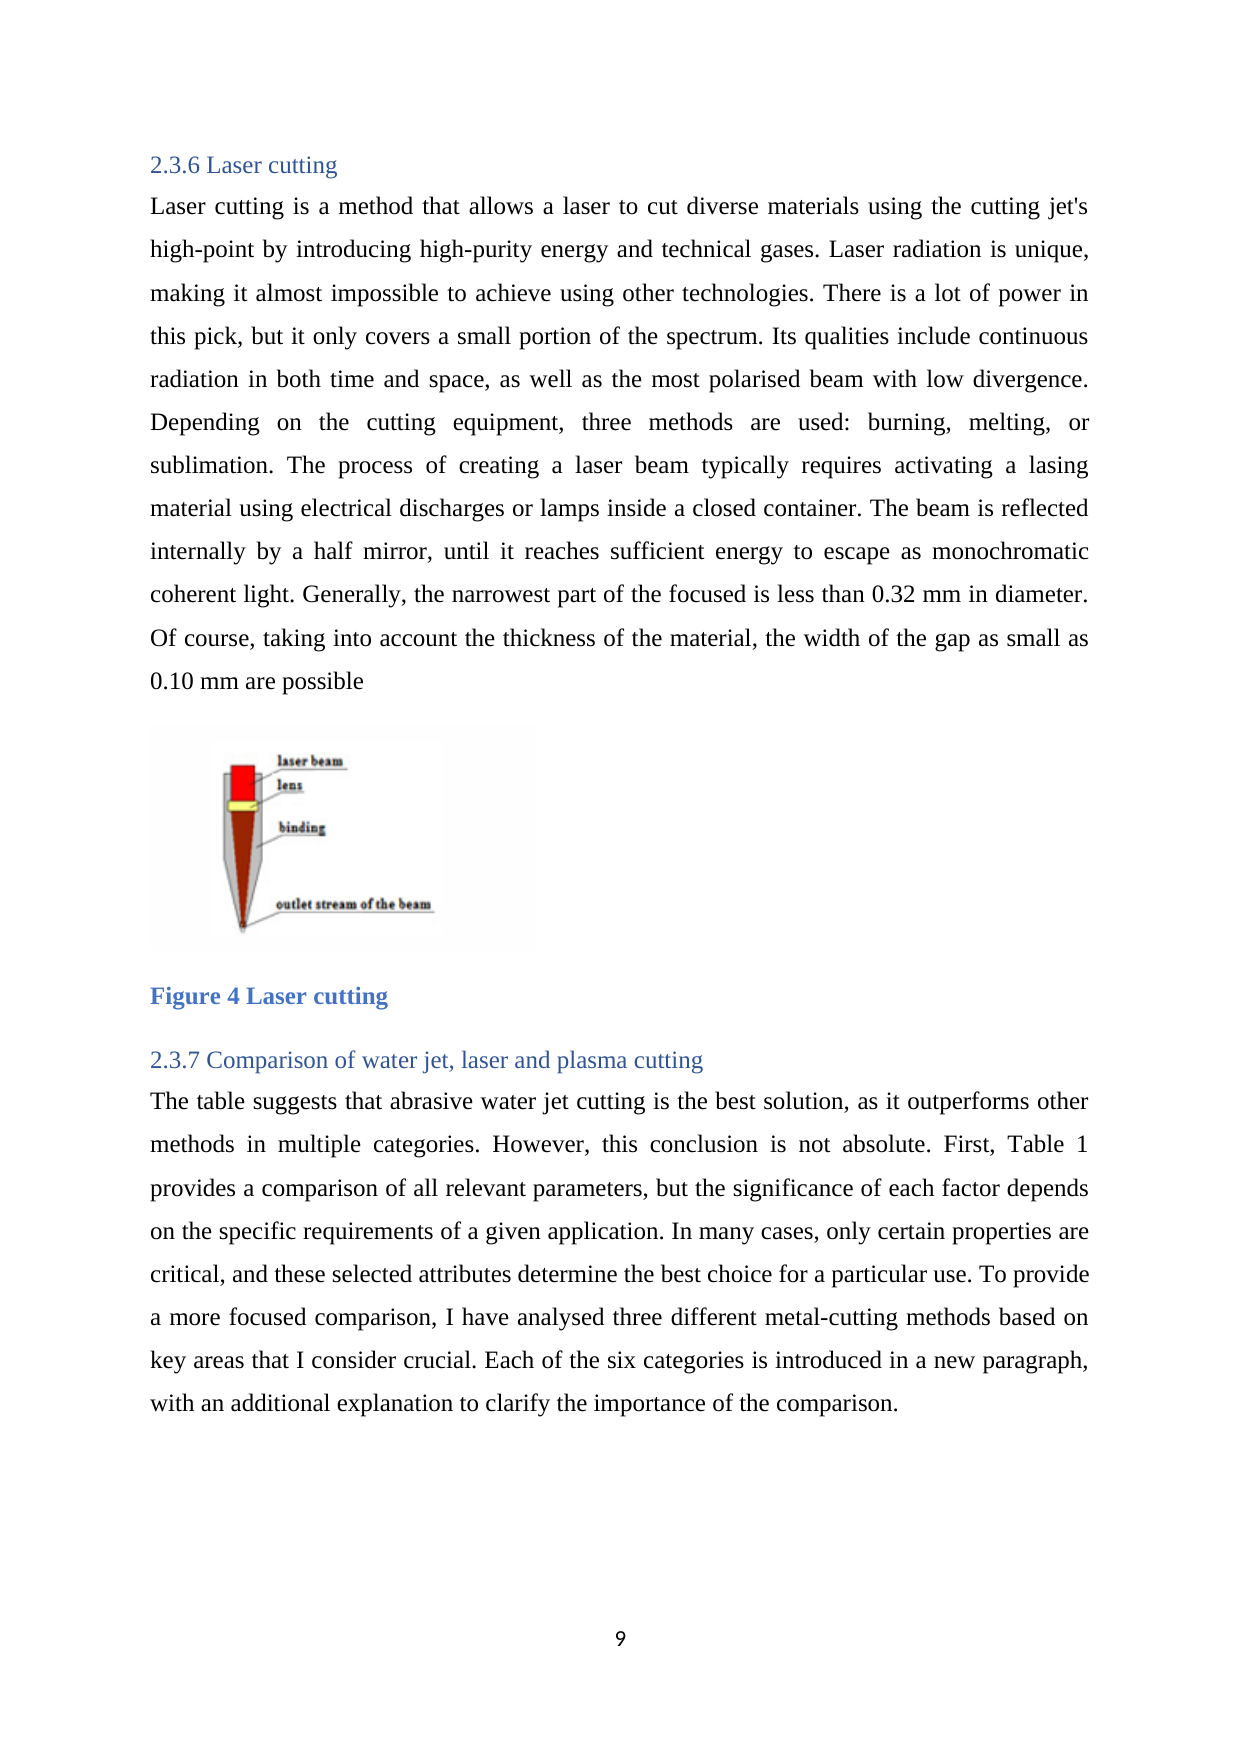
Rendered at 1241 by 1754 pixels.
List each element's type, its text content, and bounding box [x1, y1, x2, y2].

subtitle 2.3.6 Laser cutting [150, 150, 1090, 179]
picture [150, 725, 536, 951]
text The table suggests that abrasive water jet cutting is the best solution, as it outperforms other methods in multiple categories. However, this conclusion is not absolute. First, Table 1 provides a comparison of all relevant parameters, but the significance of each factor depends on the specific requirements of a given application. In many cases, only certain properties are critical, and these selected attributes determine the best choice for a particular use. To provide a more focused comparison, I have analysed three different metal-cutting methods based on key areas that I consider crucial. Each of the six categories is introduced in a new paragraph, with an additional explanation to clarify the importance of the comparison. [150, 1086, 1090, 1417]
text Figure 4 Laser cutting [150, 981, 1090, 1010]
subtitle 2.3.7 Comparison of water jet, laser and plasma cutting [150, 1045, 1090, 1074]
text Laser cutting is a method that allows a laser to cut diverse materials using the cutting jet's high-point by introducing high-purity energy and technical gases. Laser radiation is unique, making it almost impossible to achieve using other technologies. There is a lot of power in this pick, but it only covers a small portion of the spectrum. Its qualities include continuous radiation in both time and space, as well as the most polarised beam with low divergence. Depending on the cutting equipment, three methods are used: burning, melting, or sublimation. The process of creating a laser beam typically requires activating a lasing material using electrical discharges or lamps inside a closed container. The beam is reflected internally by a half mirror, until it reaches sufficient energy to escape as monochromatic coherent light. Generally, the narrowest part of the focused is less than 0.32 mm in diameter. Of course, taking into account the thickness of the material, the width of the gap as small as 0.10 mm are possible [150, 191, 1090, 694]
